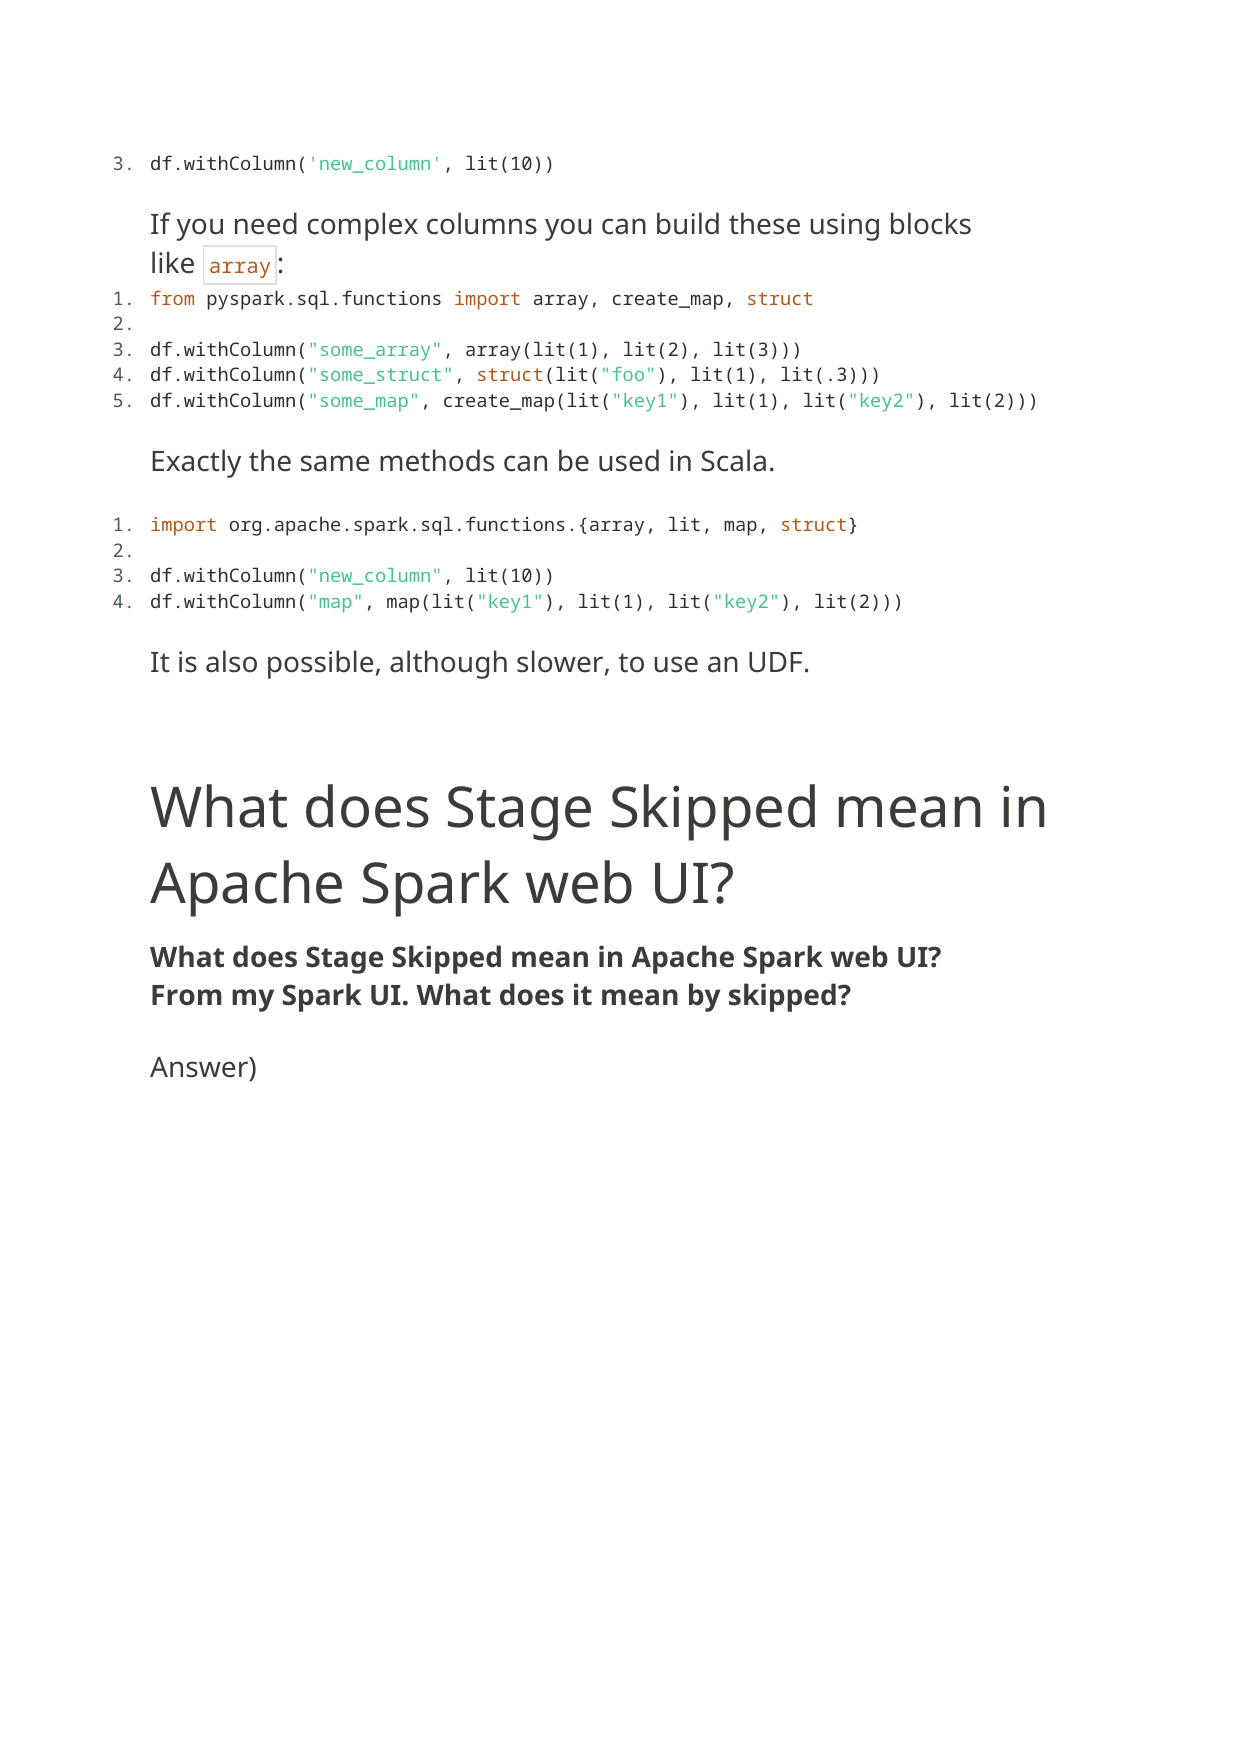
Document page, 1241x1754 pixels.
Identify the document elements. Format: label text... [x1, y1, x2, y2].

text What does Stage Skipped mean in Apache Spark web UI? [150, 937, 1090, 975]
text Exactly the same methods can be used in Scala. [150, 442, 1090, 480]
text It is also possible, although slower, to use an UDF. [150, 643, 1090, 681]
list df.withColumn("some_array", array(lit(1), lit(2), lit(3))) [112, 336, 1090, 362]
text If you need complex columns you can build these using blocks like array: [150, 205, 1090, 285]
text What does Stage Skipped mean in Apache Spark web UI? [150, 767, 1090, 920]
list df.withColumn("new_column", lit(10)) [112, 562, 1090, 588]
list import org.apache.spark.sql.functions.{array, lit, map, struct} [112, 511, 1090, 537]
list df.withColumn("map", map(lit("key1"), lit(1), lit("key2"), lit(2))) [112, 588, 1090, 613]
text Answer) [150, 1048, 1090, 1086]
list df.withColumn('new_column', lit(10)) [112, 150, 1090, 176]
list df.withColumn("some_struct", struct(lit("foo"), lit(1), lit(.3))) [112, 362, 1090, 387]
text From my Spark UI. What does it mean by skipped? [150, 975, 1090, 1013]
list df.withColumn("some_map", create_map(lit("key1"), lit(1), lit("key2"), lit(2))) [112, 387, 1090, 413]
list from pyspark.sql.functions import array, create_map, struct [112, 285, 1090, 311]
